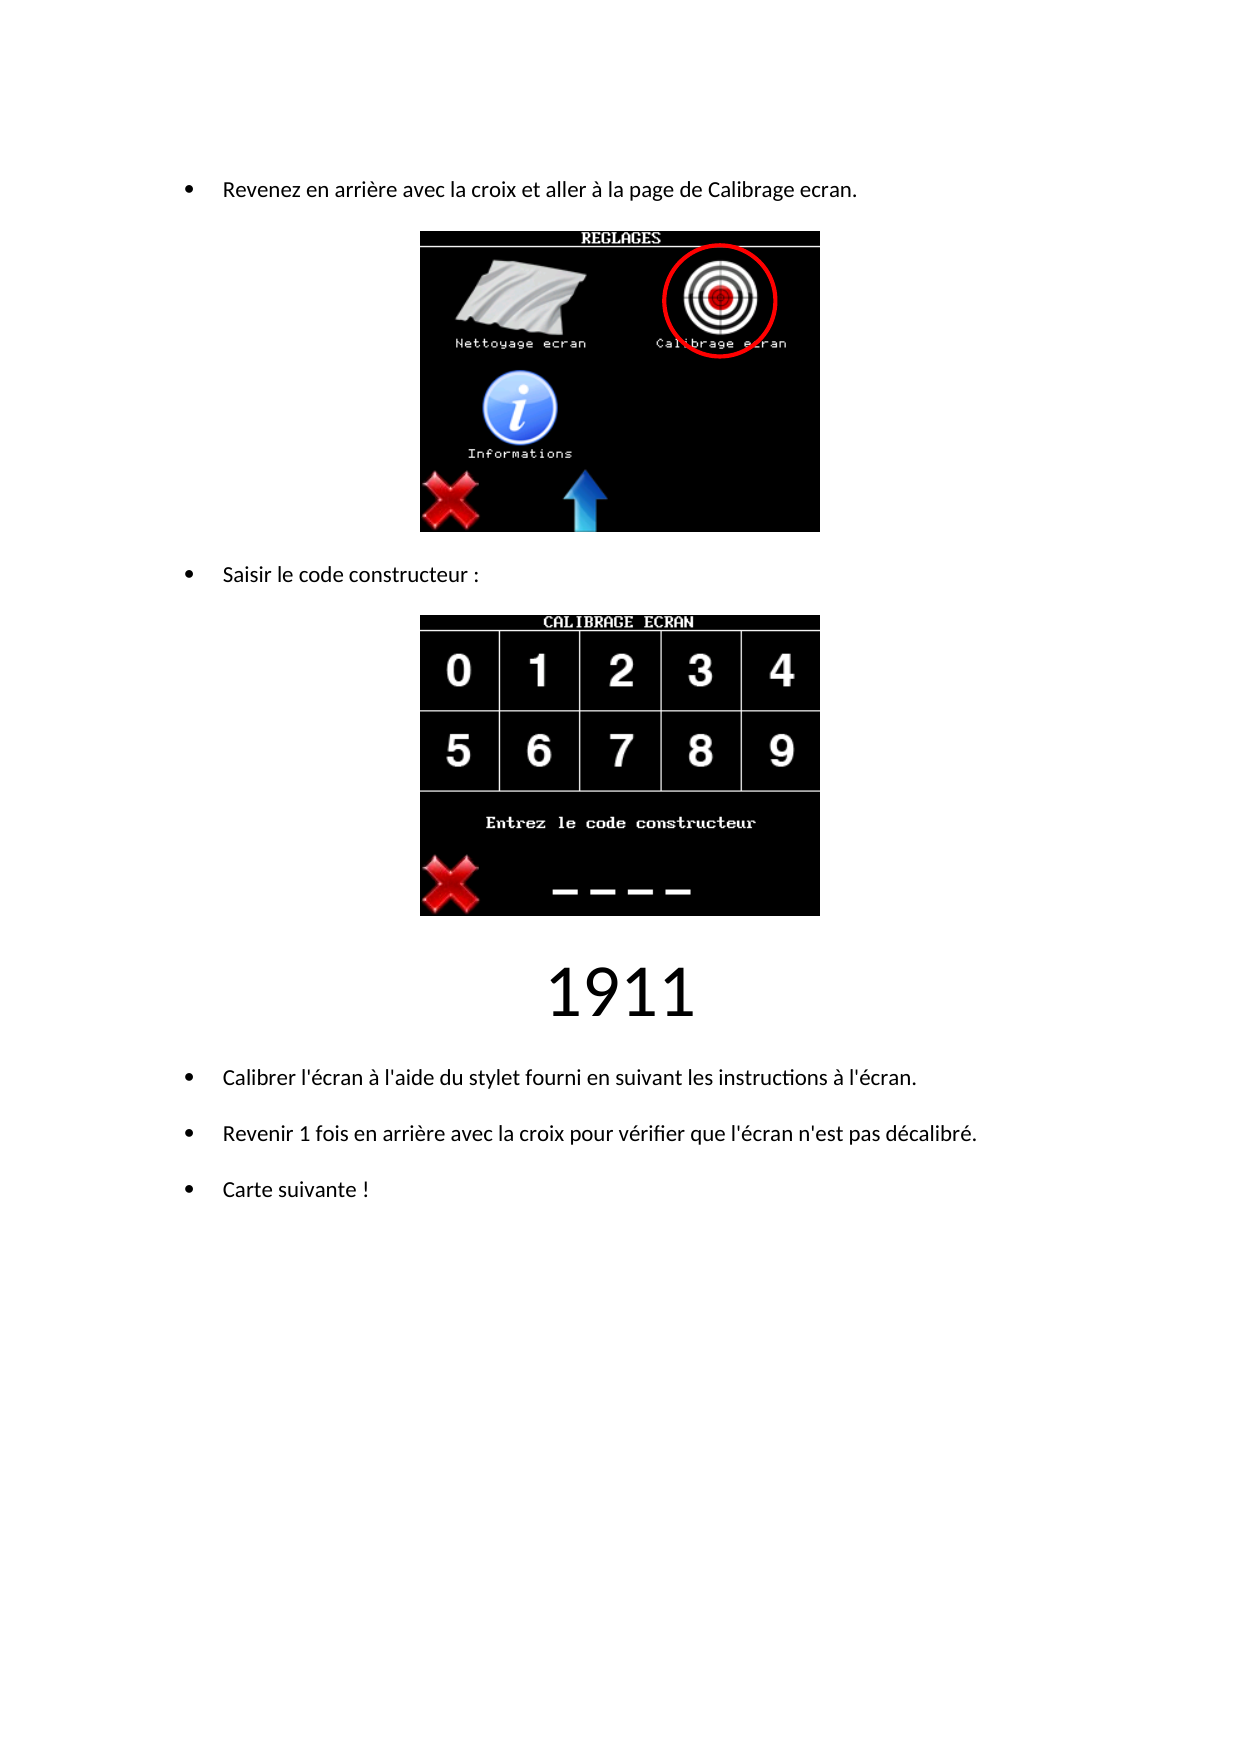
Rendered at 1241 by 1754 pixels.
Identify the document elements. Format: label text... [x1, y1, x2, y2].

picture [420, 231, 820, 532]
list Carte suivante ! [185, 1175, 1093, 1203]
picture [420, 615, 820, 916]
list Revenir 1 fois en arrière avec la croix pour vérifier que l'écran n'est pas décalibré. [185, 1119, 1093, 1147]
list Revenez en arrière avec la croix et aller à la page de Calibrage ecran. [185, 176, 1093, 204]
list Calibrer l'écran à l'aide du stylet fourni en suivant les instructions à l'écran. [185, 1063, 1093, 1091]
text 1911 [148, 944, 1093, 1035]
list Saisir le code constructeur : [185, 560, 1093, 588]
